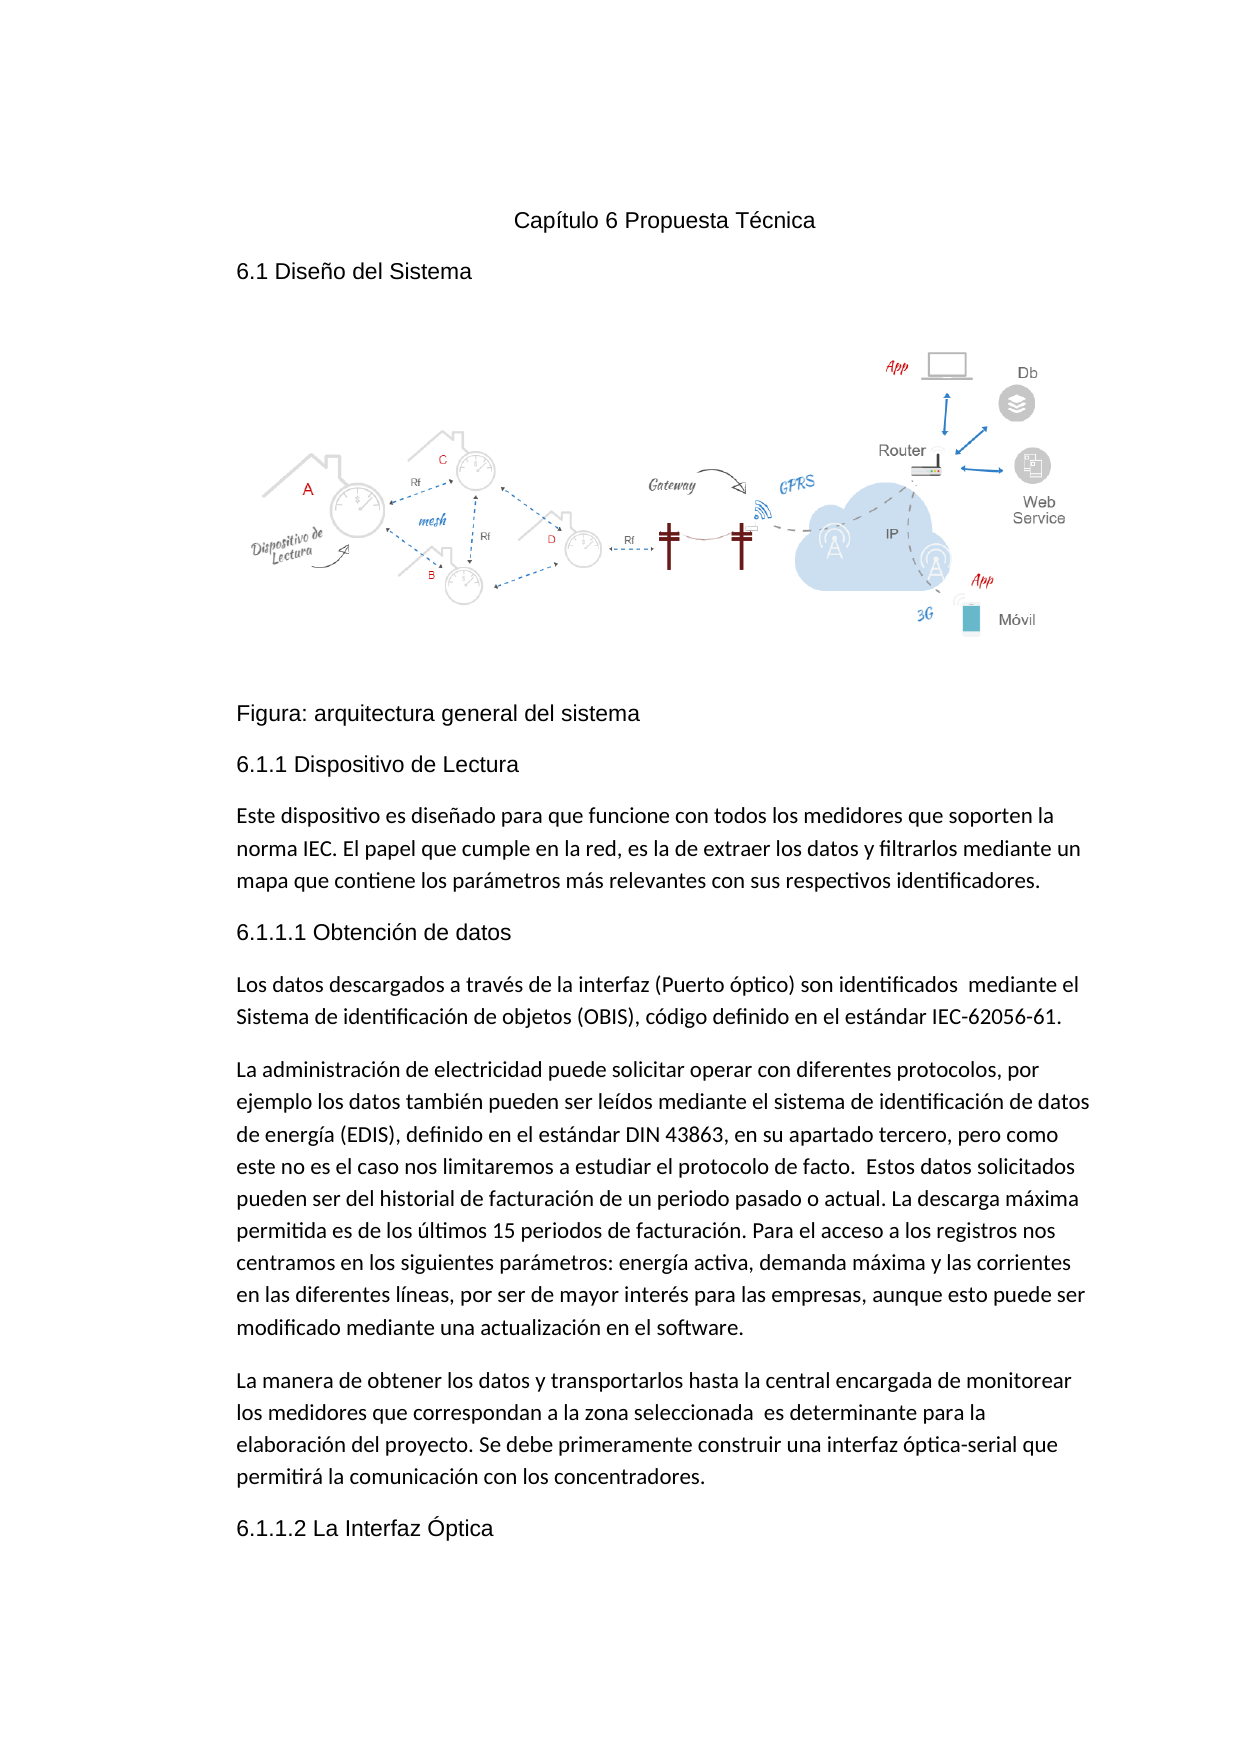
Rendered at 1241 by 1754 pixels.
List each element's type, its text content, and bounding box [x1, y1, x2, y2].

picture [236, 308, 1093, 675]
text Los datos descargados a través de la interfaz (Puerto óptico) son identificados mediante el Sistema de identificación de objetos (OBIS), código definido en el estándar IEC-62056-61. [236, 970, 1092, 1030]
text Figura: arquitectura general del sistema [236, 699, 1092, 726]
text La manera de obtener los datos y transportarlos hasta la central encargada de monitorear los medidores que correspondan a la zona seleccionada es determinante para la elaboración del proyecto. Se debe primeramente construir una interfaz óptica-serial que permitirá la comunicación con los concentradores. [236, 1366, 1092, 1490]
text Este dispositivo es diseñado para que funcione con todos los medidores que soporten la norma IEC. El papel que cumple en la red, es la de extraer los datos y filtrarlos mediante un mapa que contiene los parámetros más relevantes con sus respectivos identificadores. [236, 802, 1092, 894]
text Capítulo 6 Propuesta Técnica [236, 207, 1092, 233]
text 6.1.1.2 La Interfaz Óptica [236, 1515, 1092, 1542]
text 6.1.1.1 Obtención de datos [236, 919, 1092, 945]
text 6.1 Diseño del Sistema [236, 258, 1092, 284]
text 6.1.1 Dispositivo de Lectura [236, 751, 1092, 777]
text La administración de electricidad puede solicitar operar con diferentes protocolos, por ejemplo los datos también pueden ser leídos mediante el sistema de identificación de datos de energía (EDIS), definido en el estándar DIN 43863, en su apartado tercero, pero como este no es el caso nos limitaremos a estudiar el protocolo de facto. Estos datos solicitados pueden ser del historial de facturación de un periodo pasado o actual. La descarga máxima permitida es de los últimos 15 periodos de facturación. Para el acceso a los registros nos centramos en los siguientes parámetros: energía activa, demanda máxima y las corrientes en las diferentes líneas, por ser de mayor interés para las empresas, aunque esto puede ser modificado mediante una actualización en el software. [236, 1055, 1092, 1341]
